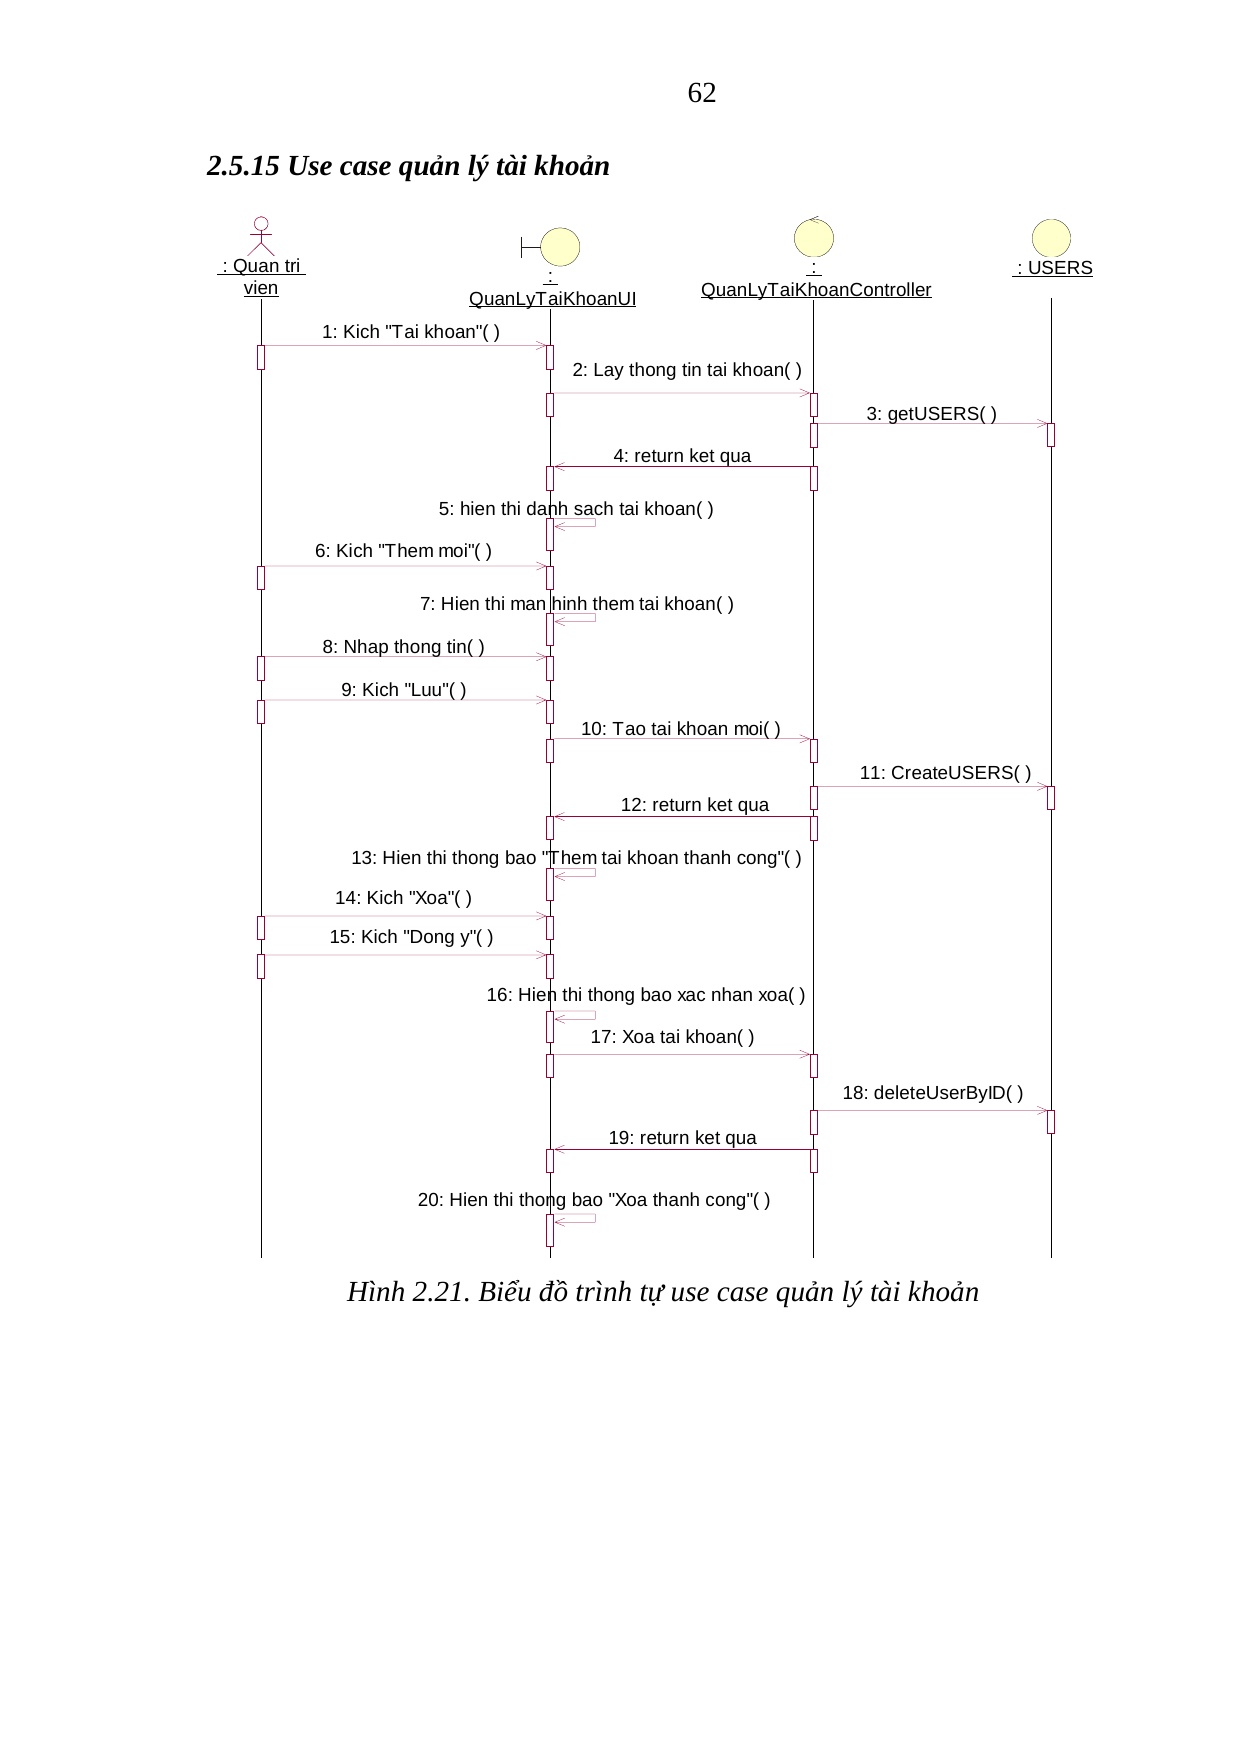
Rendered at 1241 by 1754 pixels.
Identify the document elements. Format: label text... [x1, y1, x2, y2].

text Hình .. Biểu đồ trình tự use case quản lý tài khoản [207, 1274, 1122, 1307]
subtitle Use case quản lý tài khoản [207, 148, 1122, 181]
